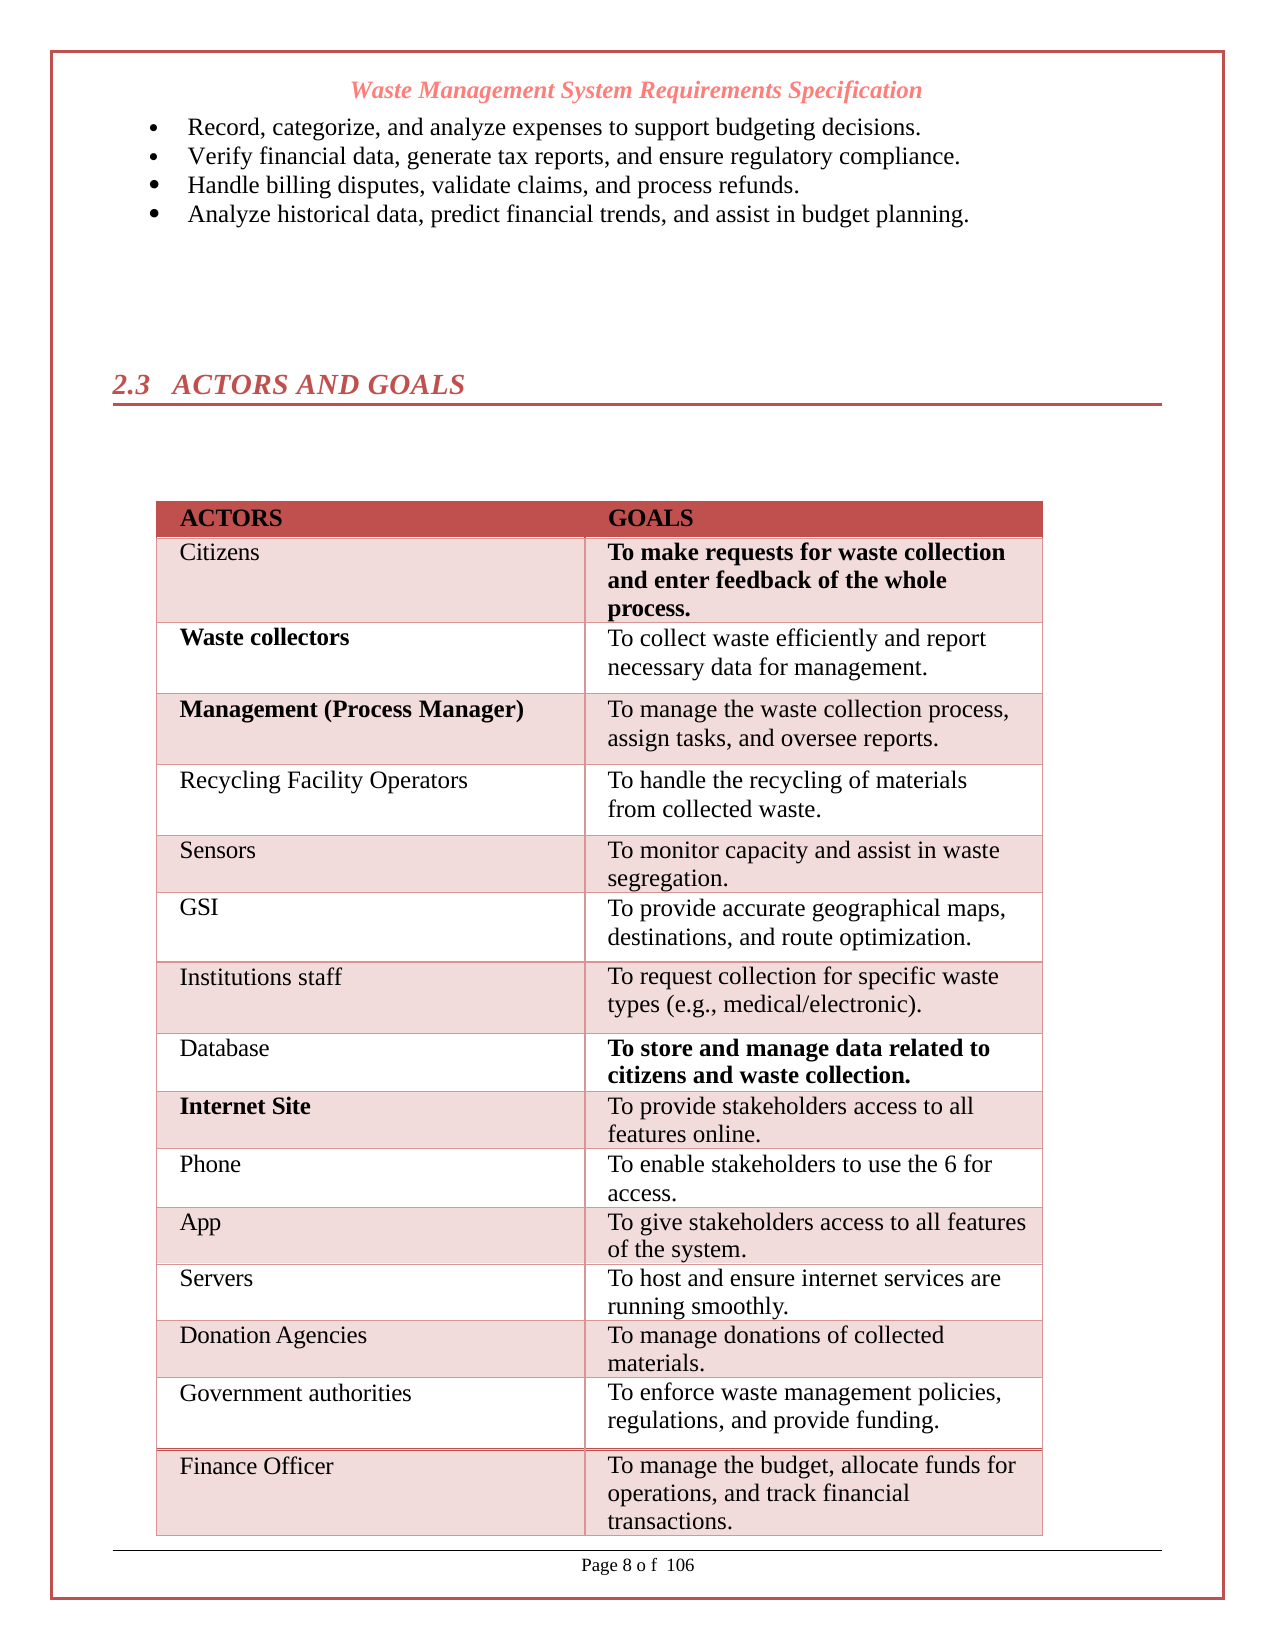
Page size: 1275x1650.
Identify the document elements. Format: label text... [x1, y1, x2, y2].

table_cell Internet Site [157, 1092, 584, 1148]
table_cell To enable stakeholders to use the 6 for access. [586, 1149, 1042, 1207]
table_cell Database [157, 1034, 584, 1091]
table_cell To make requests for waste collection and enter feedback of the whole process. [586, 539, 1042, 622]
list Analyze historical data, predict financial trends, and assist in budget planning. [150, 199, 1162, 227]
table_cell To handle the recycling of materials from collected waste. [586, 765, 1042, 835]
list Verify financial data, generate tax reports, and ensure regulatory compliance. [150, 141, 1162, 170]
list Handle billing disputes, validate claims, and process refunds. [150, 170, 1162, 199]
list Record, categorize, and analyze expenses to support budgeting decisions. [150, 112, 1162, 141]
table_cell To manage the budget, allocate funds for operations, and track financial transactions. [586, 1451, 1042, 1535]
subtitle ACTORS AND GOALS [112, 367, 1162, 406]
table_cell To provide stakeholders access to all features online. [586, 1092, 1042, 1148]
table_cell To provide accurate geographical maps, destinations, and route optimization. [586, 893, 1042, 961]
table_cell Sensors [157, 836, 584, 892]
table_cell To request collection for specific waste types (e.g., medical/electronic). [586, 963, 1042, 1033]
table_cell Government authorities [157, 1378, 584, 1448]
table_header GOALS [586, 502, 1042, 537]
table_cell Servers [157, 1265, 584, 1320]
table_cell GSI [157, 893, 584, 961]
table_cell App [157, 1208, 584, 1263]
table_cell To manage the waste collection process, assign tasks, and oversee reports. [586, 694, 1042, 764]
table_header ACTORS [157, 502, 584, 537]
table_cell Recycling Facility Operators [157, 765, 584, 835]
table_cell To manage donations of collected materials. [586, 1321, 1042, 1377]
table_cell Donation Agencies [157, 1321, 584, 1377]
table_cell To give stakeholders access to all features of the system. [586, 1208, 1042, 1263]
table_cell To host and ensure internet services are running smoothly. [586, 1265, 1042, 1320]
table_cell To collect waste efficiently and report necessary data for management. [586, 623, 1042, 693]
table_cell To monitor capacity and assist in waste segregation. [586, 836, 1042, 892]
table_cell Phone [157, 1149, 584, 1207]
table_cell Waste collectors [157, 623, 584, 693]
table_cell Citizens [157, 539, 584, 622]
table_cell Management (Process Manager) [157, 694, 584, 764]
table_cell To store and manage data related to citizens and waste collection. [586, 1034, 1042, 1091]
table_cell Finance Officer [157, 1451, 584, 1535]
table_cell Institutions staff [157, 963, 584, 1033]
table_cell To enforce waste management policies, regulations, and provide funding. [586, 1378, 1042, 1448]
